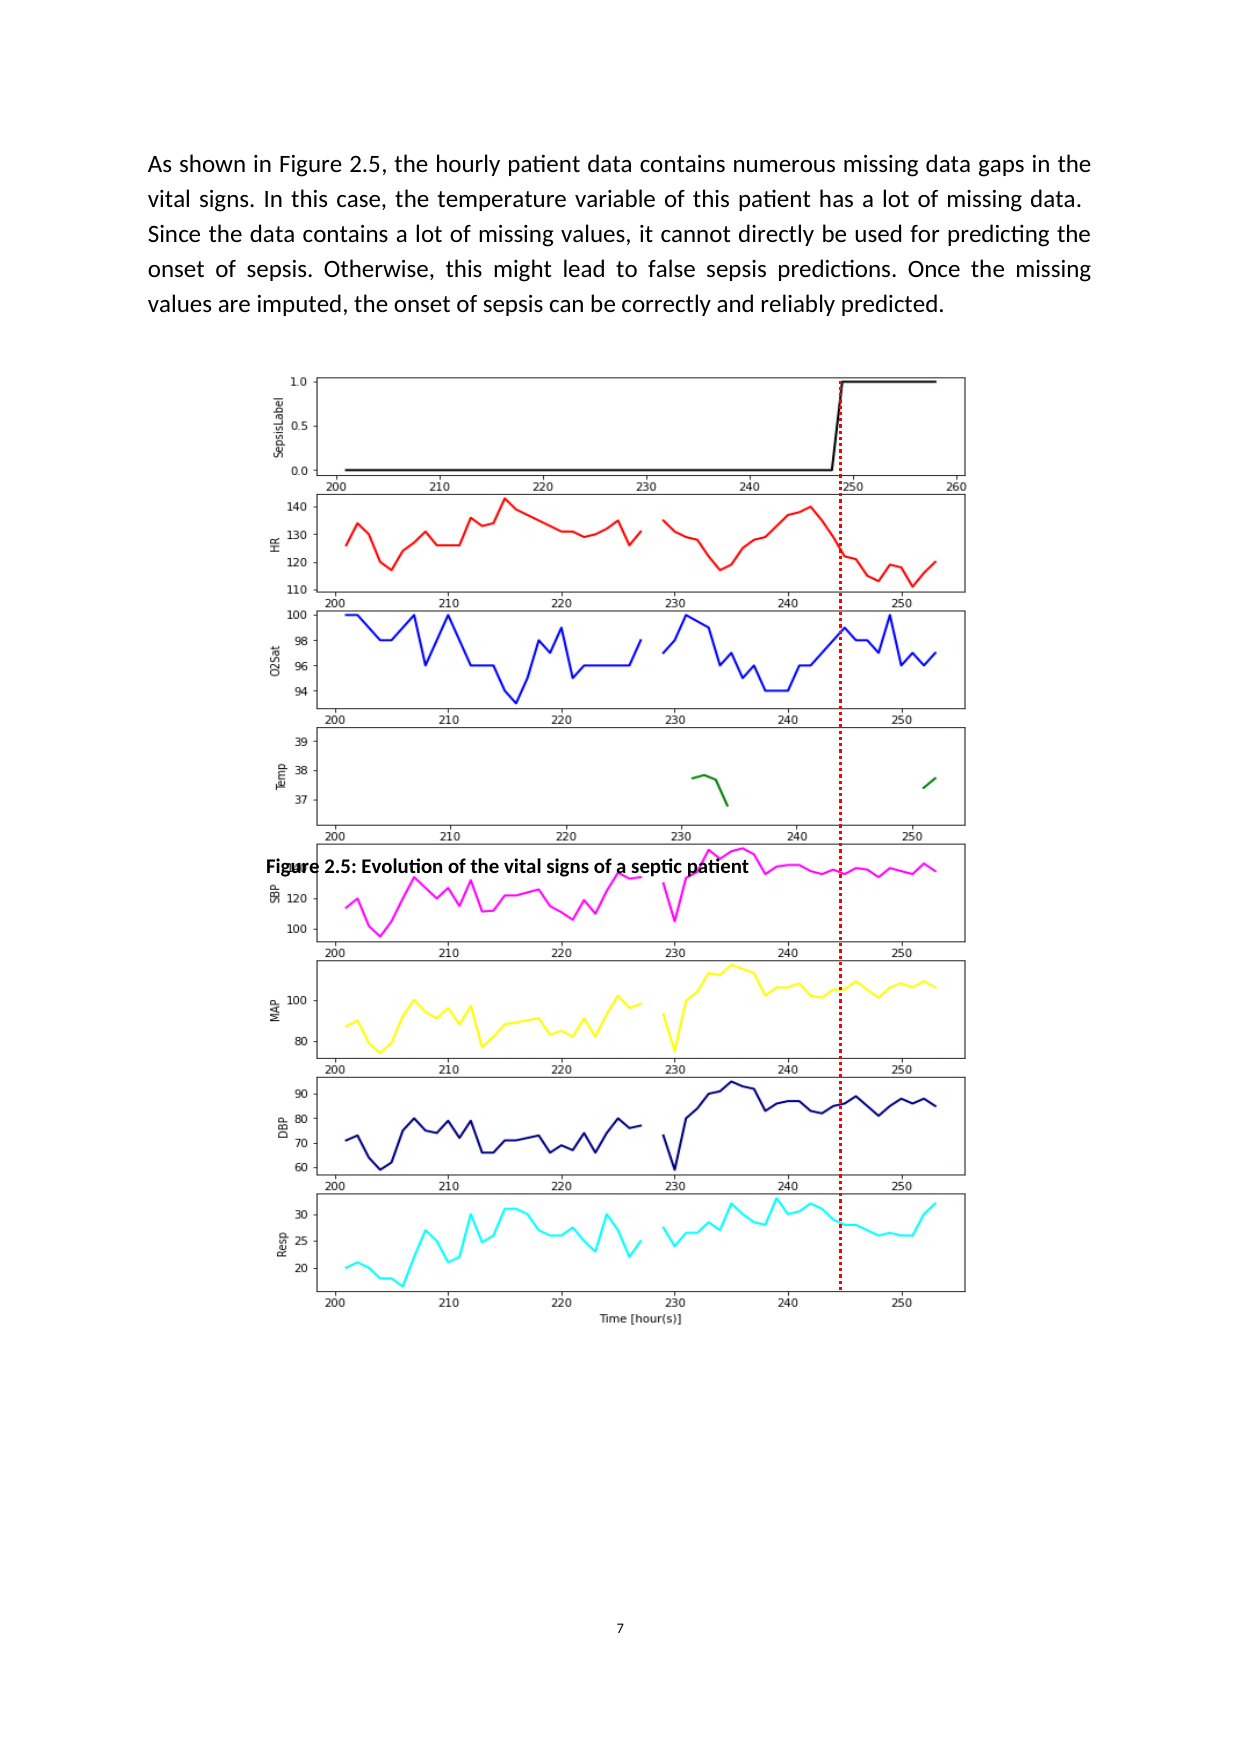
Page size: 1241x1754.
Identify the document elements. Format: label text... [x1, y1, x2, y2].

picture [265, 370, 975, 1331]
text As shown in Figure 2.5, the hourly patient data contains numerous missing data gaps in the vital signs. In this case, the temperature variable of this patient has a lot of missing data. Since the data contains a lot of missing values, it cannot directly be used for predicting the onset of sepsis. Otherwise, this might lead to false sepsis predictions. Once the missing values are imputed, the onset of sepsis can be correctly and reliably predicted. [148, 148, 1092, 318]
